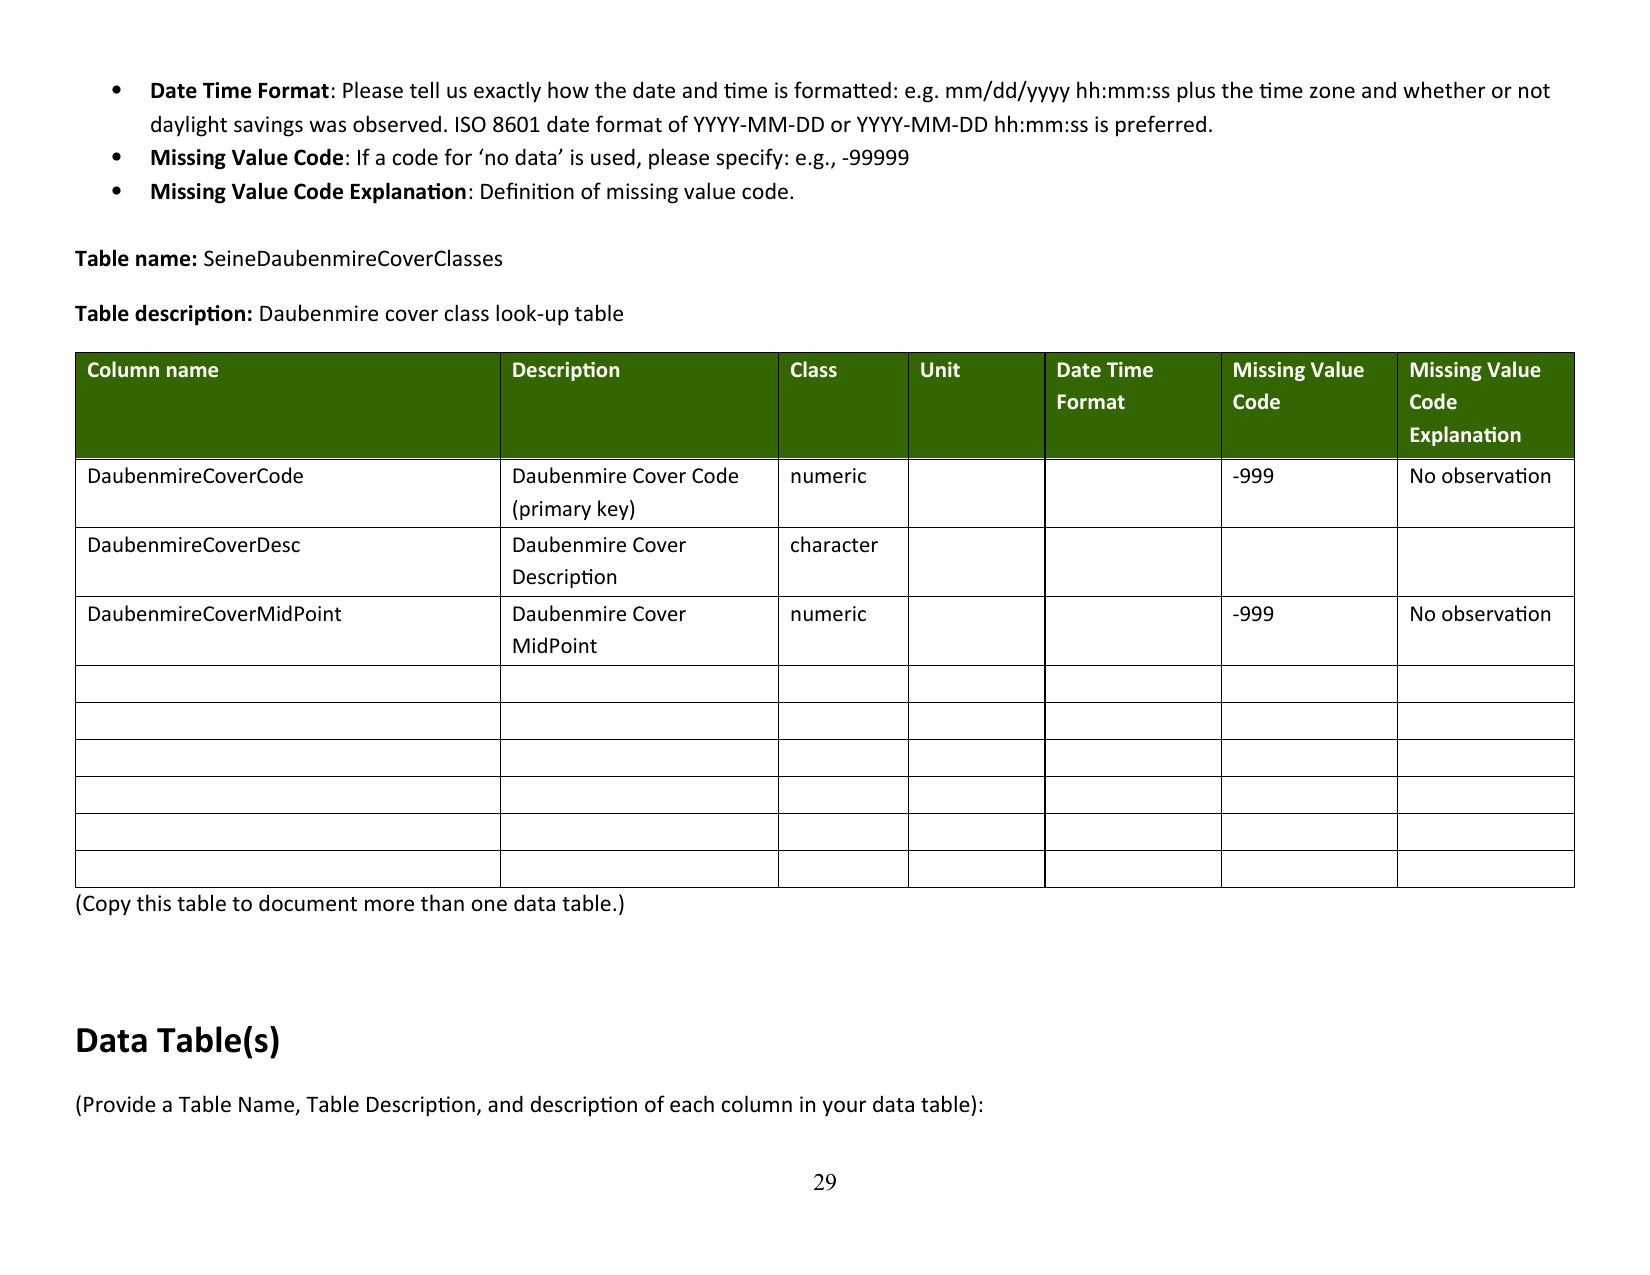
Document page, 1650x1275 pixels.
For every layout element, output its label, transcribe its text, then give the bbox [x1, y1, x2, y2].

table_cell [501, 851, 778, 887]
table_cell [909, 597, 1044, 664]
table_cell [501, 777, 778, 813]
table_cell [1046, 777, 1221, 813]
table_cell [501, 740, 778, 776]
table_cell DaubenmireCoverDesc [76, 528, 500, 596]
table_header Class [779, 353, 908, 458]
list Date Time Format: Please tell us exactly how the date and time is formatted: e.g. mm/dd/yyyy hh:mm:ss plus the time zone and whether or not daylight savings was observed. ISO 8601 date format of YYYY-MM-DD or YYYY-MM-DD hh:mm:ss is preferred. [112, 75, 1575, 138]
table_cell [501, 666, 778, 702]
table_cell [779, 666, 908, 702]
table_cell [501, 703, 778, 739]
table_cell [501, 814, 778, 850]
list Missing Value Code: If a code for ‘no data’ is used, please specify: e.g., -99999 [112, 142, 1575, 172]
table_cell [1222, 740, 1397, 776]
table_cell -999 [1222, 597, 1397, 664]
text (Copy this table to document more than one data table.) [75, 888, 1575, 917]
table_cell [909, 703, 1044, 739]
table_cell Daubenmire Cover Code (primary key) [501, 460, 778, 527]
table_cell numeric [779, 460, 908, 527]
table_cell [1046, 703, 1221, 739]
table_cell [1398, 666, 1574, 702]
table_cell [1046, 460, 1221, 527]
table_cell [1398, 528, 1574, 596]
table_cell [909, 814, 1044, 850]
table_cell character [779, 528, 908, 596]
table_cell [909, 460, 1044, 527]
table_cell Daubenmire Cover Description [501, 528, 778, 596]
table_cell No observation [1398, 460, 1574, 527]
text Table name: SeineDaubenmireCoverClasses [75, 243, 1575, 272]
table_cell [76, 703, 500, 739]
table_cell [1398, 740, 1574, 776]
subtitle Data Table(s) [75, 1016, 1575, 1062]
table_cell [779, 814, 908, 850]
table_cell [909, 851, 1044, 887]
table_cell [1222, 851, 1397, 887]
table_cell [1398, 777, 1574, 813]
table_cell [779, 703, 908, 739]
table_cell [779, 851, 908, 887]
table_cell [1222, 777, 1397, 813]
table_cell [909, 740, 1044, 776]
table_cell [76, 814, 500, 850]
table_cell [1398, 703, 1574, 739]
table_cell [1046, 851, 1221, 887]
table_cell [76, 851, 500, 887]
table_cell [909, 528, 1044, 596]
table_header Unit [909, 353, 1044, 458]
table_cell [1046, 528, 1221, 596]
table_cell [76, 740, 500, 776]
table_cell DaubenmireCoverCode [76, 460, 500, 527]
list Missing Value Code Explanation: Definition of missing value code. [112, 176, 1575, 205]
table_header Date Time Format [1046, 353, 1221, 458]
table_cell [1222, 814, 1397, 850]
table_cell [1046, 740, 1221, 776]
table_cell Daubenmire Cover MidPoint [501, 597, 778, 664]
table_header Description [501, 353, 778, 458]
table_cell DaubenmireCoverMidPoint [76, 597, 500, 664]
table_cell [76, 777, 500, 813]
table_cell No observation [1398, 597, 1574, 664]
table_header Missing Value Code [1222, 353, 1397, 458]
table_cell [779, 740, 908, 776]
table_cell -999 [1222, 460, 1397, 527]
table_header Column name [76, 353, 500, 458]
table_header Missing Value Code Explanation [1398, 353, 1574, 458]
table_cell [1046, 597, 1221, 664]
table_cell [76, 666, 500, 702]
table_cell [1046, 814, 1221, 850]
table_cell [909, 777, 1044, 813]
table_cell [1398, 814, 1574, 850]
text Table description: Daubenmire cover class look-up table [75, 298, 1575, 327]
table_cell numeric [779, 597, 908, 664]
table_cell [1398, 851, 1574, 887]
table_cell [1222, 666, 1397, 702]
text (Provide a Table Name, Table Description, and description of each column in your data table): [75, 1089, 1575, 1119]
table_cell [1222, 528, 1397, 596]
table_cell [1046, 666, 1221, 702]
table_cell [909, 666, 1044, 702]
table_cell [1222, 703, 1397, 739]
table_cell [779, 777, 908, 813]
